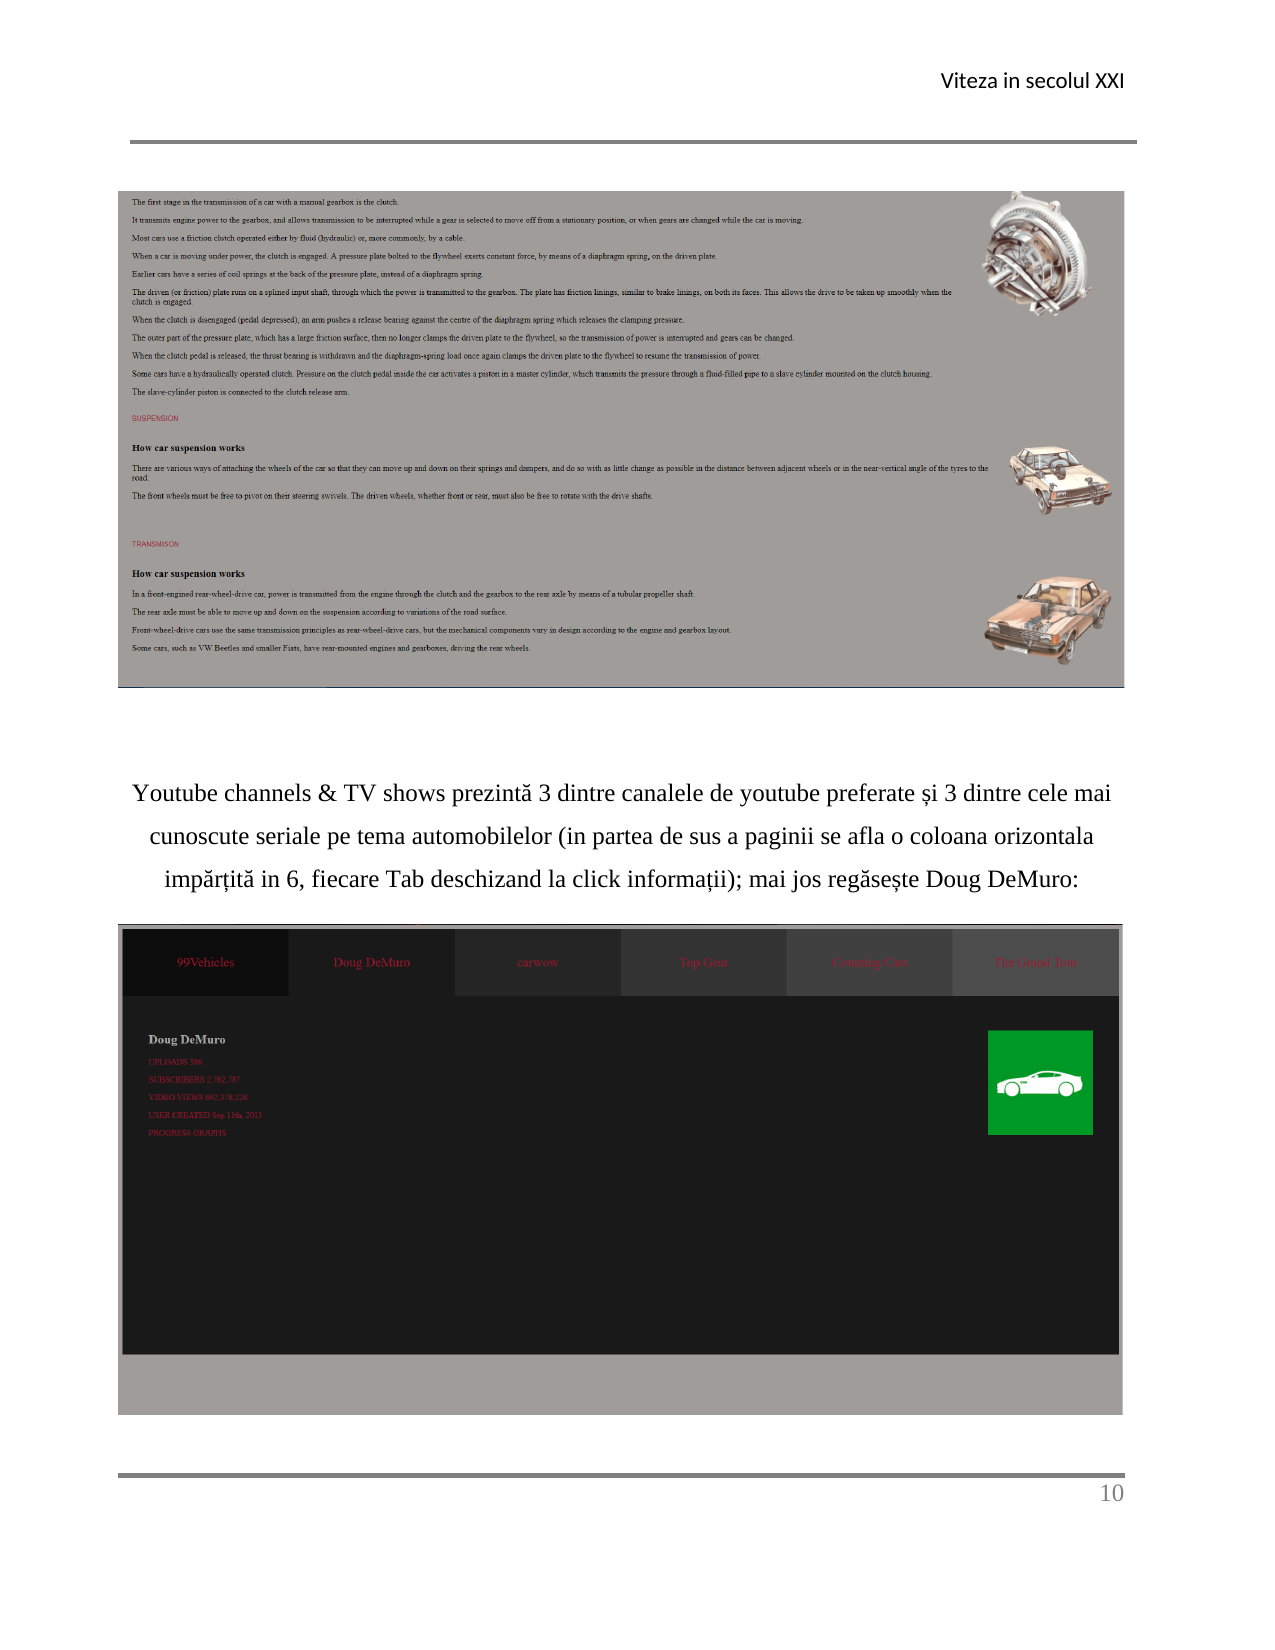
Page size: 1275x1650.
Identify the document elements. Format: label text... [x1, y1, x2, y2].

picture [118, 924, 1123, 1415]
picture [118, 191, 1125, 688]
text Youtube channels & TV shows prezintă 3 dintre canalele de youtube preferate și 3 dintre cele mai cunoscute seriale pe tema automobilelor (in partea de sus a paginii se afla o coloana orizontala impărțită in 6, fiecare Tab deschizand la click informații); mai jos regăsește Doug DeMuro: [118, 778, 1125, 893]
